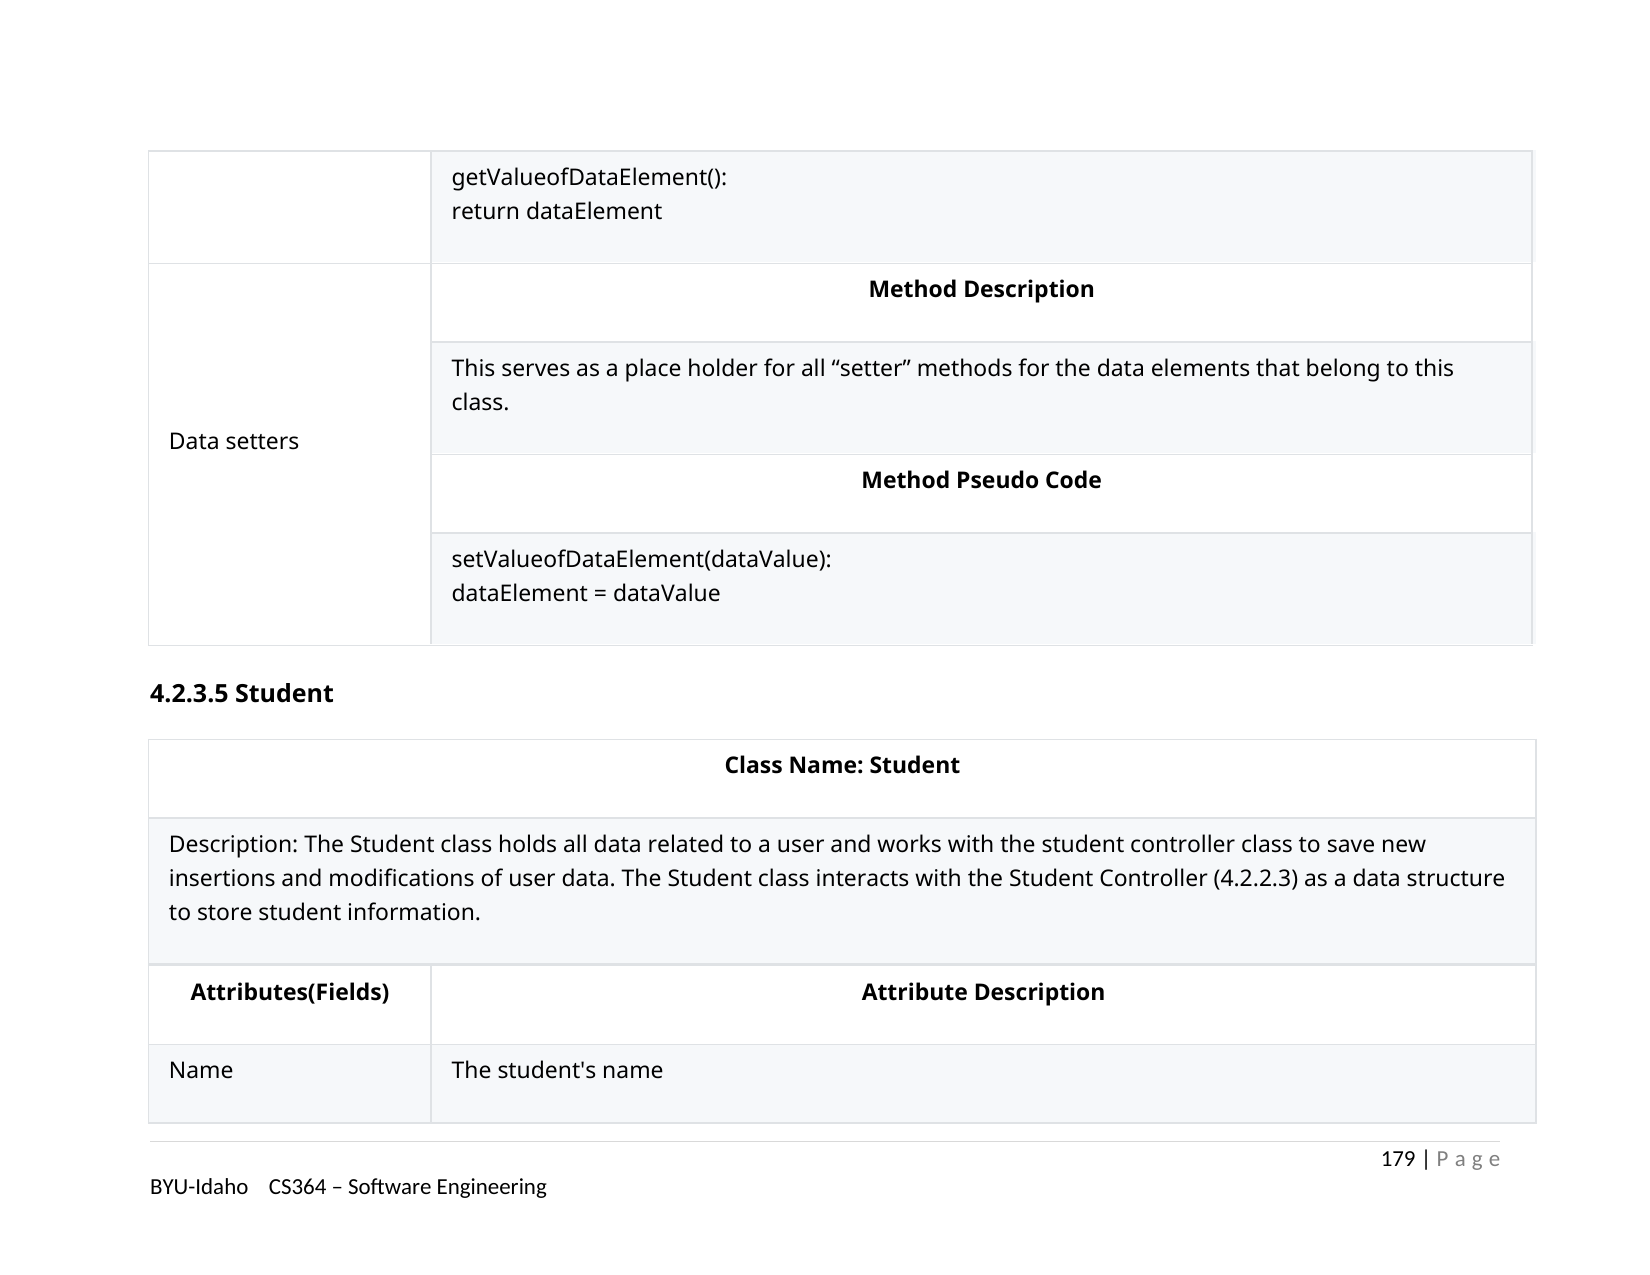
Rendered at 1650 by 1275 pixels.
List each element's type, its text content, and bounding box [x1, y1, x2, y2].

table_cell Name [149, 1045, 430, 1122]
table_header Attribute Description [432, 966, 1535, 1043]
table_header Attributes(Fields) [149, 966, 430, 1043]
table_cell The student's name [432, 1045, 1535, 1122]
table_cell setValueofDataElement(dataValue): dataElement = dataValue [432, 534, 1531, 644]
table_cell Method Pseudo Code [432, 455, 1531, 532]
table_cell Method Description [432, 264, 1531, 341]
table_cell Description: The Student class holds all data related to a user and works with the student controller class to save new insertions and modifications of user data. The Student class interacts with the Student Controller (4.2.2.3) as a data structure to store student information. [149, 819, 1535, 963]
subtitle 4.2.3.5 Student [150, 675, 1500, 709]
table_cell This serves as a place holder for all “setter” methods for the data elements that belong to this class. [432, 343, 1531, 453]
table_cell getValueofDataElement(): return dataElement [432, 152, 1531, 262]
table_header Class Name: Student [149, 740, 1535, 817]
table_cell Data setters [149, 264, 430, 644]
